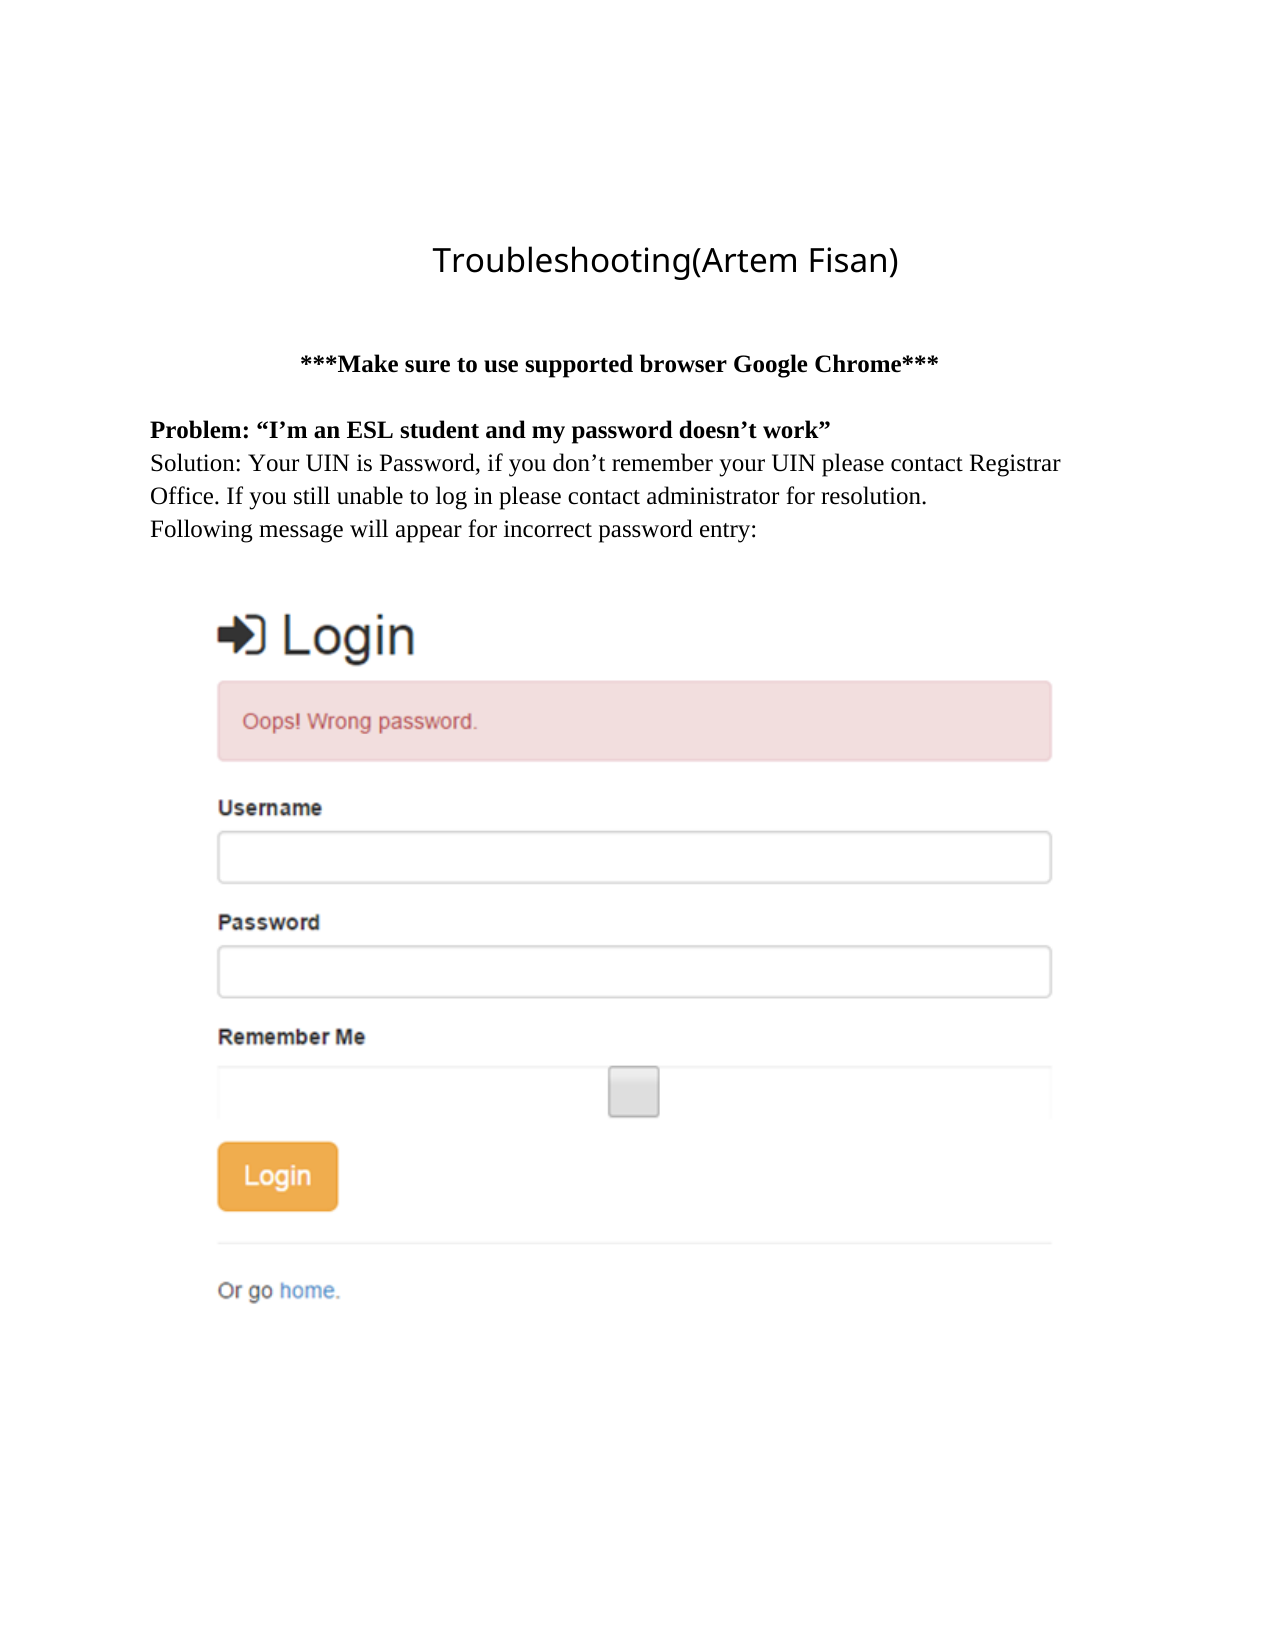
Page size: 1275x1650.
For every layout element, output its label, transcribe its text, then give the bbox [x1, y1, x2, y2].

text Following message will appear for incorrect password entry: [150, 514, 1125, 543]
subtitle Troubleshooting(Artem Fisan) [150, 237, 1125, 282]
text Problem: “I’m an ESL student and my password doesn’t work” [150, 415, 1125, 443]
text ***Make sure to use supported browser Google Chrome*** [300, 349, 1125, 377]
picture [150, 580, 1125, 1351]
text Solution: Your UIN is Password, if you don’t remember your UIN please contact Registrar Office. If you still unable to log in please contact administrator for resolution. [150, 448, 1125, 509]
